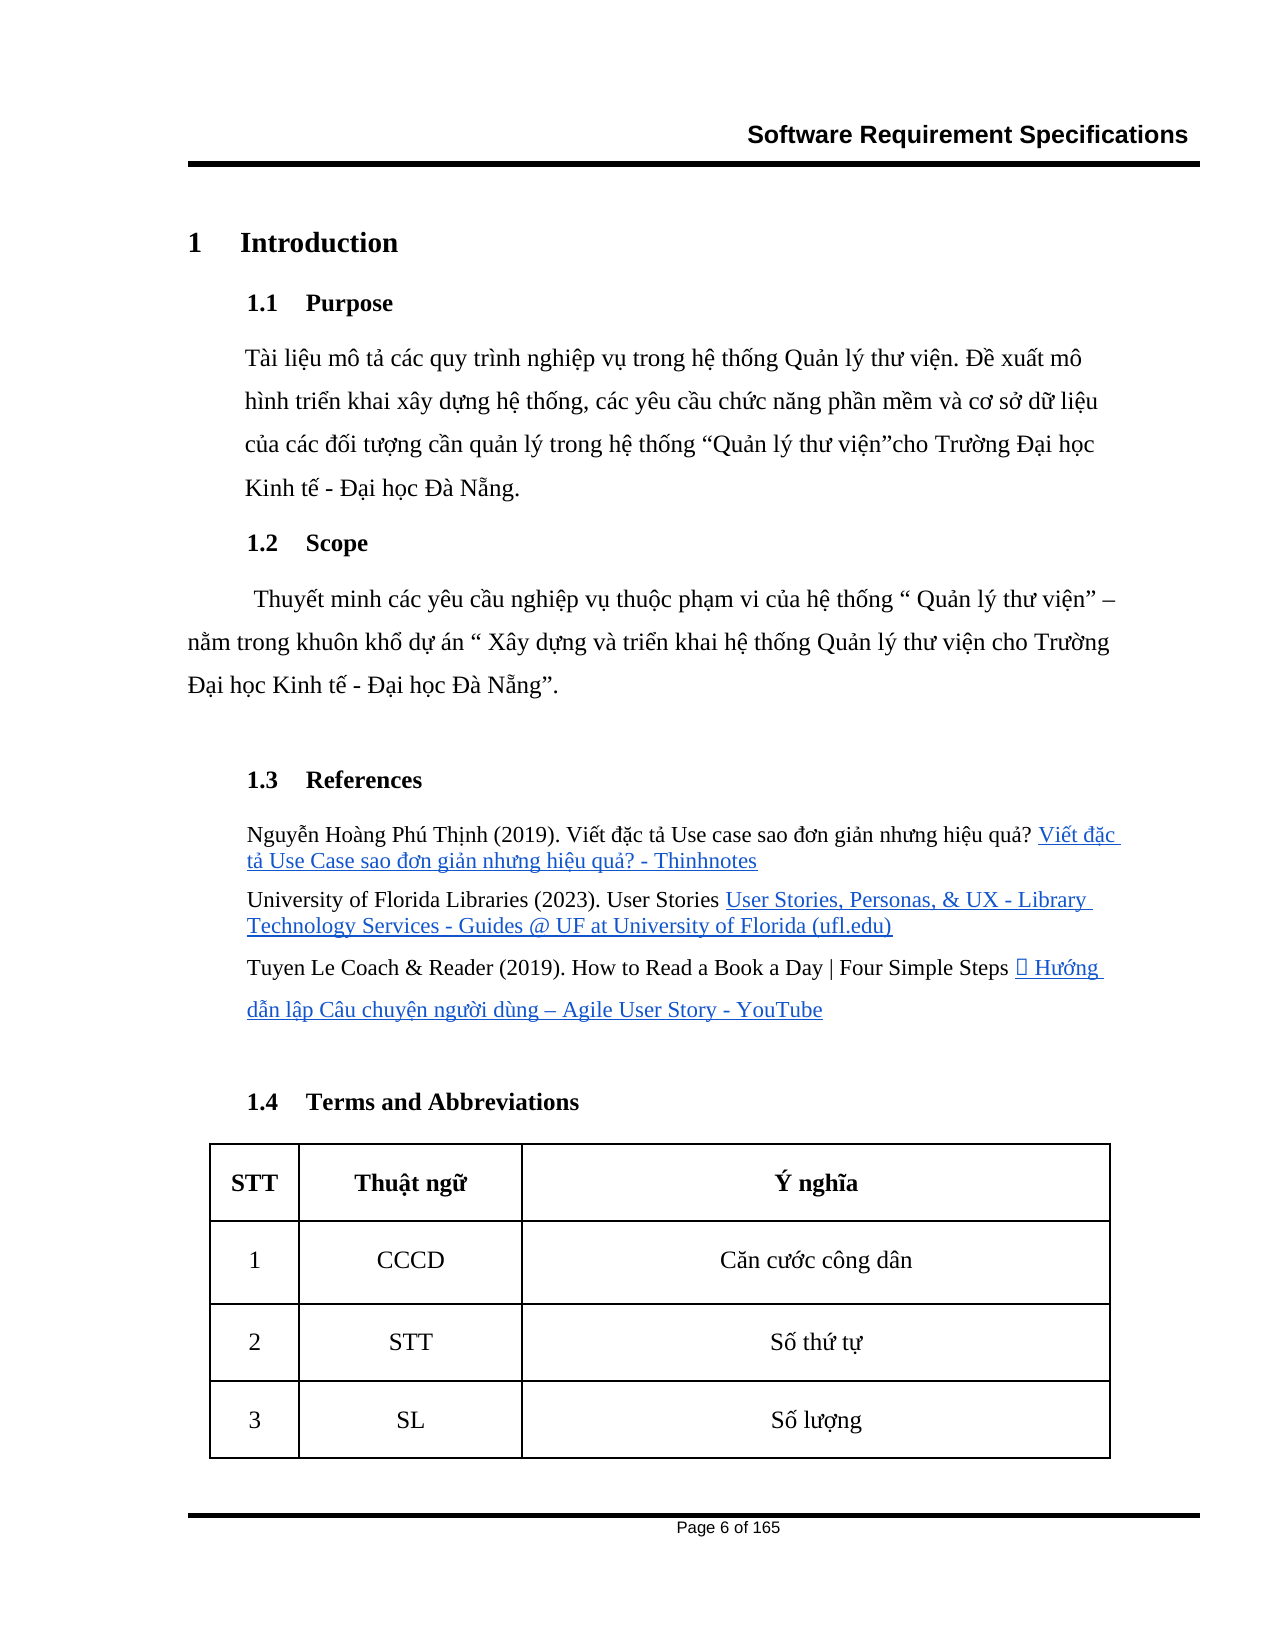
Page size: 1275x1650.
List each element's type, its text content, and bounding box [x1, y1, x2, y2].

table_cell SL [300, 1382, 521, 1457]
text Nguyễn Hoàng Phú Thịnh (2019). Viết đặc tả Use case sao đơn giản nhưng hiệu quả? Viết đặc tả Use Case sao đơn giản nhưng hiệu quả? - Thinhnotes [247, 821, 1132, 874]
subtitle References [247, 765, 1132, 794]
table_cell 1 [211, 1222, 298, 1302]
subtitle Purpose [247, 288, 1132, 316]
subtitle Terms and Abbreviations [247, 1087, 1132, 1116]
text Thuyết minh các yêu cầu nghiệp vụ thuộc phạm vi của hệ thống “ Quản lý thư viện” – nằm trong khuôn khổ dự án “ Xây dựng và triển khai hệ thống Quản lý thư viện cho Trường Đại học Kinh tế - Đại học Đà Nẵng”. [187, 584, 1132, 699]
table_header Ý nghĩa [523, 1145, 1109, 1220]
text University of Florida Libraries (2023). User Stories User Stories, Personas, & UX - Library Technology Services - Guides @ UF at University of Florida (ufl.edu) [247, 886, 1132, 939]
table_cell 2 [211, 1305, 298, 1380]
subtitle Scope [247, 528, 1132, 557]
table_cell Số thứ tự [523, 1305, 1109, 1380]
table_cell Căn cước công dân [523, 1222, 1109, 1302]
table_cell Số lượng [523, 1382, 1109, 1457]
subtitle Introduction [187, 225, 1132, 258]
table_header Thuật ngữ [300, 1145, 521, 1220]
table_cell CCCD [300, 1222, 521, 1302]
text Tài liệu mô tả các quy trình nghiệp vụ trong hệ thống Quản lý thư viện. Đề xuất mô hình triển khai xây dựng hệ thống, các yêu cầu chức năng phần mềm và cơ sở dữ liệu của các đối tượng cần quản lý trong hệ thống “Quản lý thư viện”cho Trường Đại học Kinh tế - Đại học Đà Nẵng. [244, 343, 1132, 501]
table_cell 3 [211, 1382, 298, 1457]
table_cell STT [300, 1305, 521, 1380]
list Tuyen Le Coach & Reader (2019). How to Read a Book a Day | Four Simple Steps 📢 Hướng dẫn lập Câu chuyện người dùng – Agile User Story - YouTube [247, 951, 1132, 1022]
table_header STT [211, 1145, 298, 1220]
